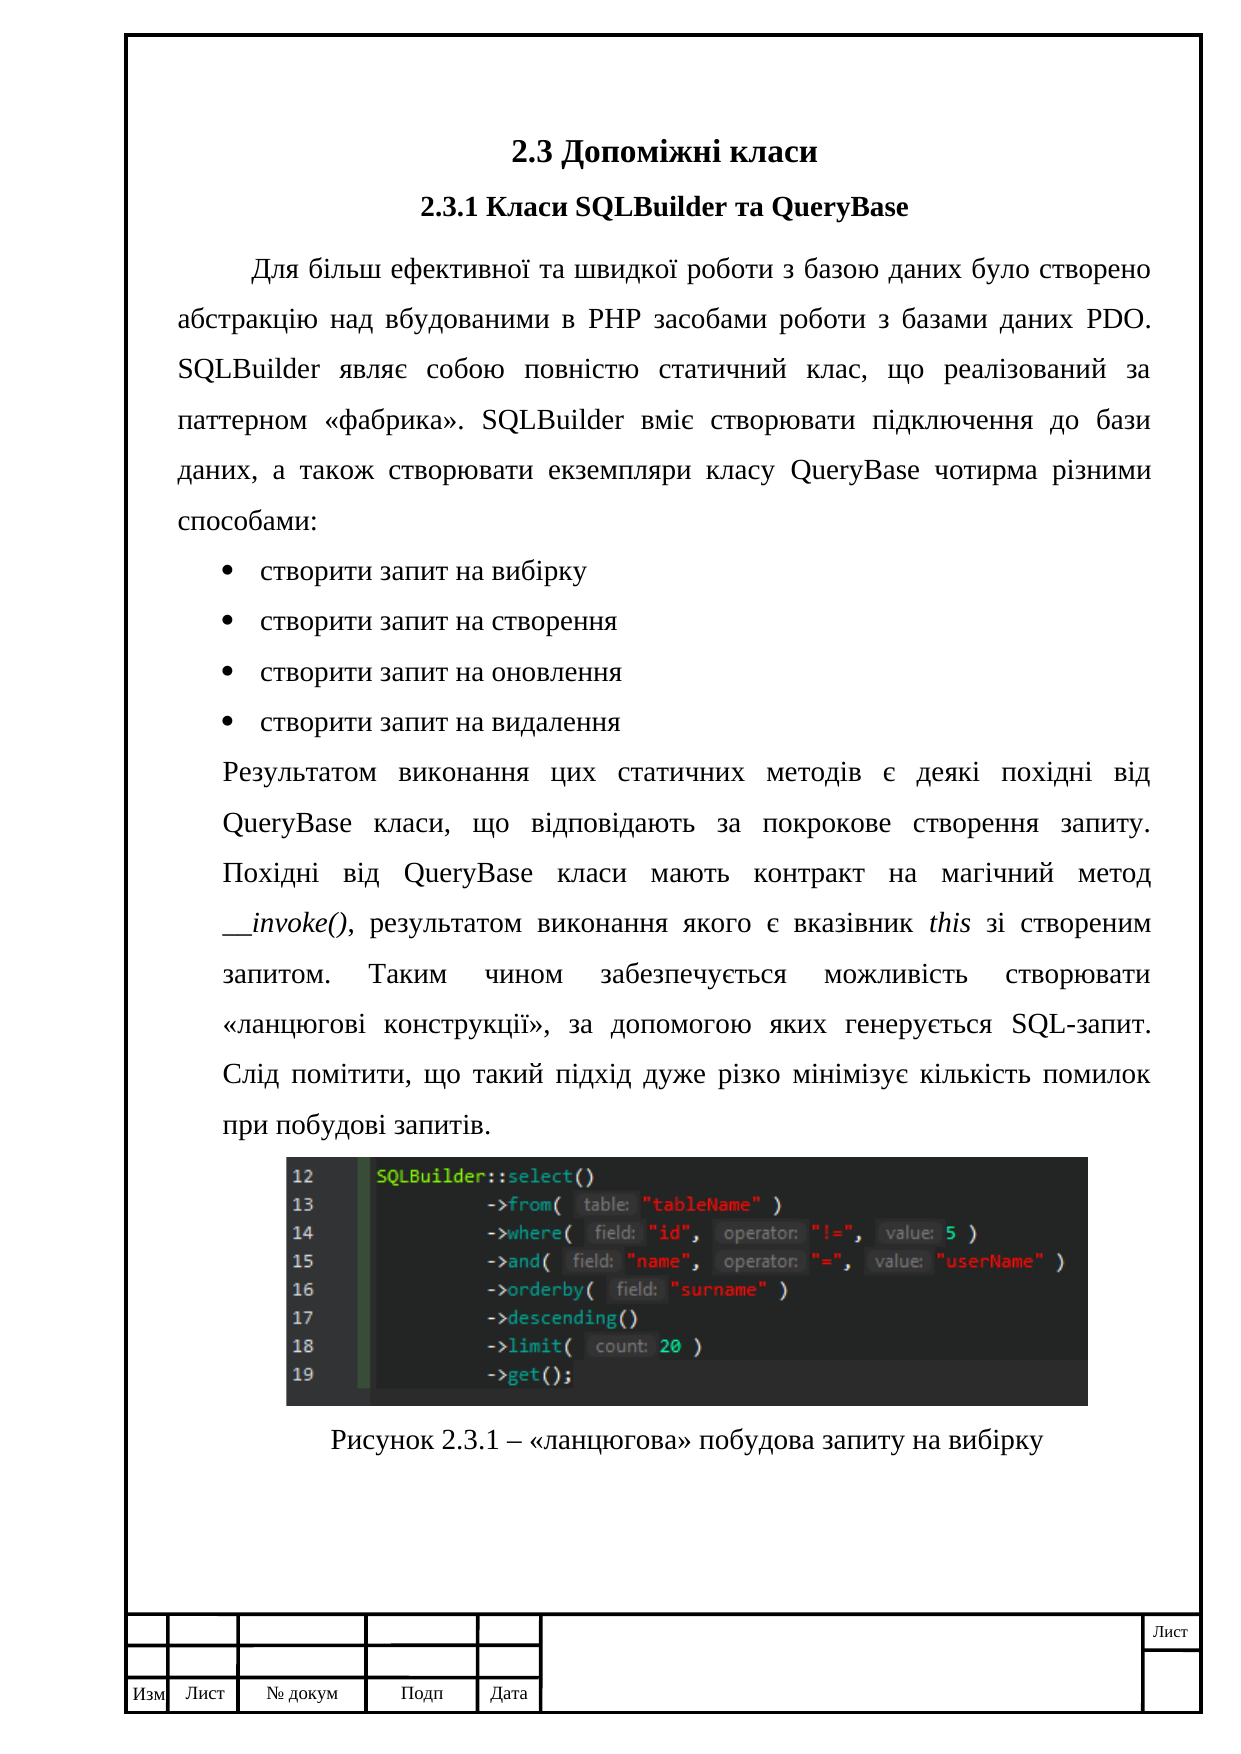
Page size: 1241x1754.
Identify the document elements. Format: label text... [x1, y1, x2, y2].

list створити запит на створення [222, 603, 1152, 637]
list створити запит на оновлення [222, 654, 1152, 687]
subtitle 2.3.1 Класи SQLBuilder та QueryBase [177, 189, 1152, 222]
text Результатом виконання цих статичних методів є деякі похідні від QueryBase класи, що відповідають за покрокове створення запиту. Похідні від QueryBase класи мають контракт на магічний метод __invoke(), результатом виконання якого є вказівник this зі створеним запитом. Таким чином забезпечується можливість створювати «ланцюгові конструкції», за допомогою яких генерується SQL-запит. Слід помітити, що такий підхід дуже різко мінімізує кількість помилок при побудові запитів. [222, 754, 1152, 1140]
picture [286, 1157, 1088, 1406]
text Рисунок 2.3.1 – «ланцюгова» побудова запиту на вибірку [222, 1422, 1152, 1456]
text Для більш ефективної та швидкої роботи з базою даних було створено абстракцію над вбудованими в PHP засобами роботи з базами даних PDO. SQLBuilder являє собою повністю статичний клас, що реалізований за паттерном «фабрика». SQLBuilder вміє створювати підключення до бази даних, а також створювати екземпляри класу QueryBase чотирма різними способами: [177, 251, 1152, 536]
list створити запит на видалення [222, 704, 1152, 738]
subtitle 2.3 Допоміжні класи [177, 131, 1152, 169]
list створити запит на вибірку [222, 553, 1152, 587]
